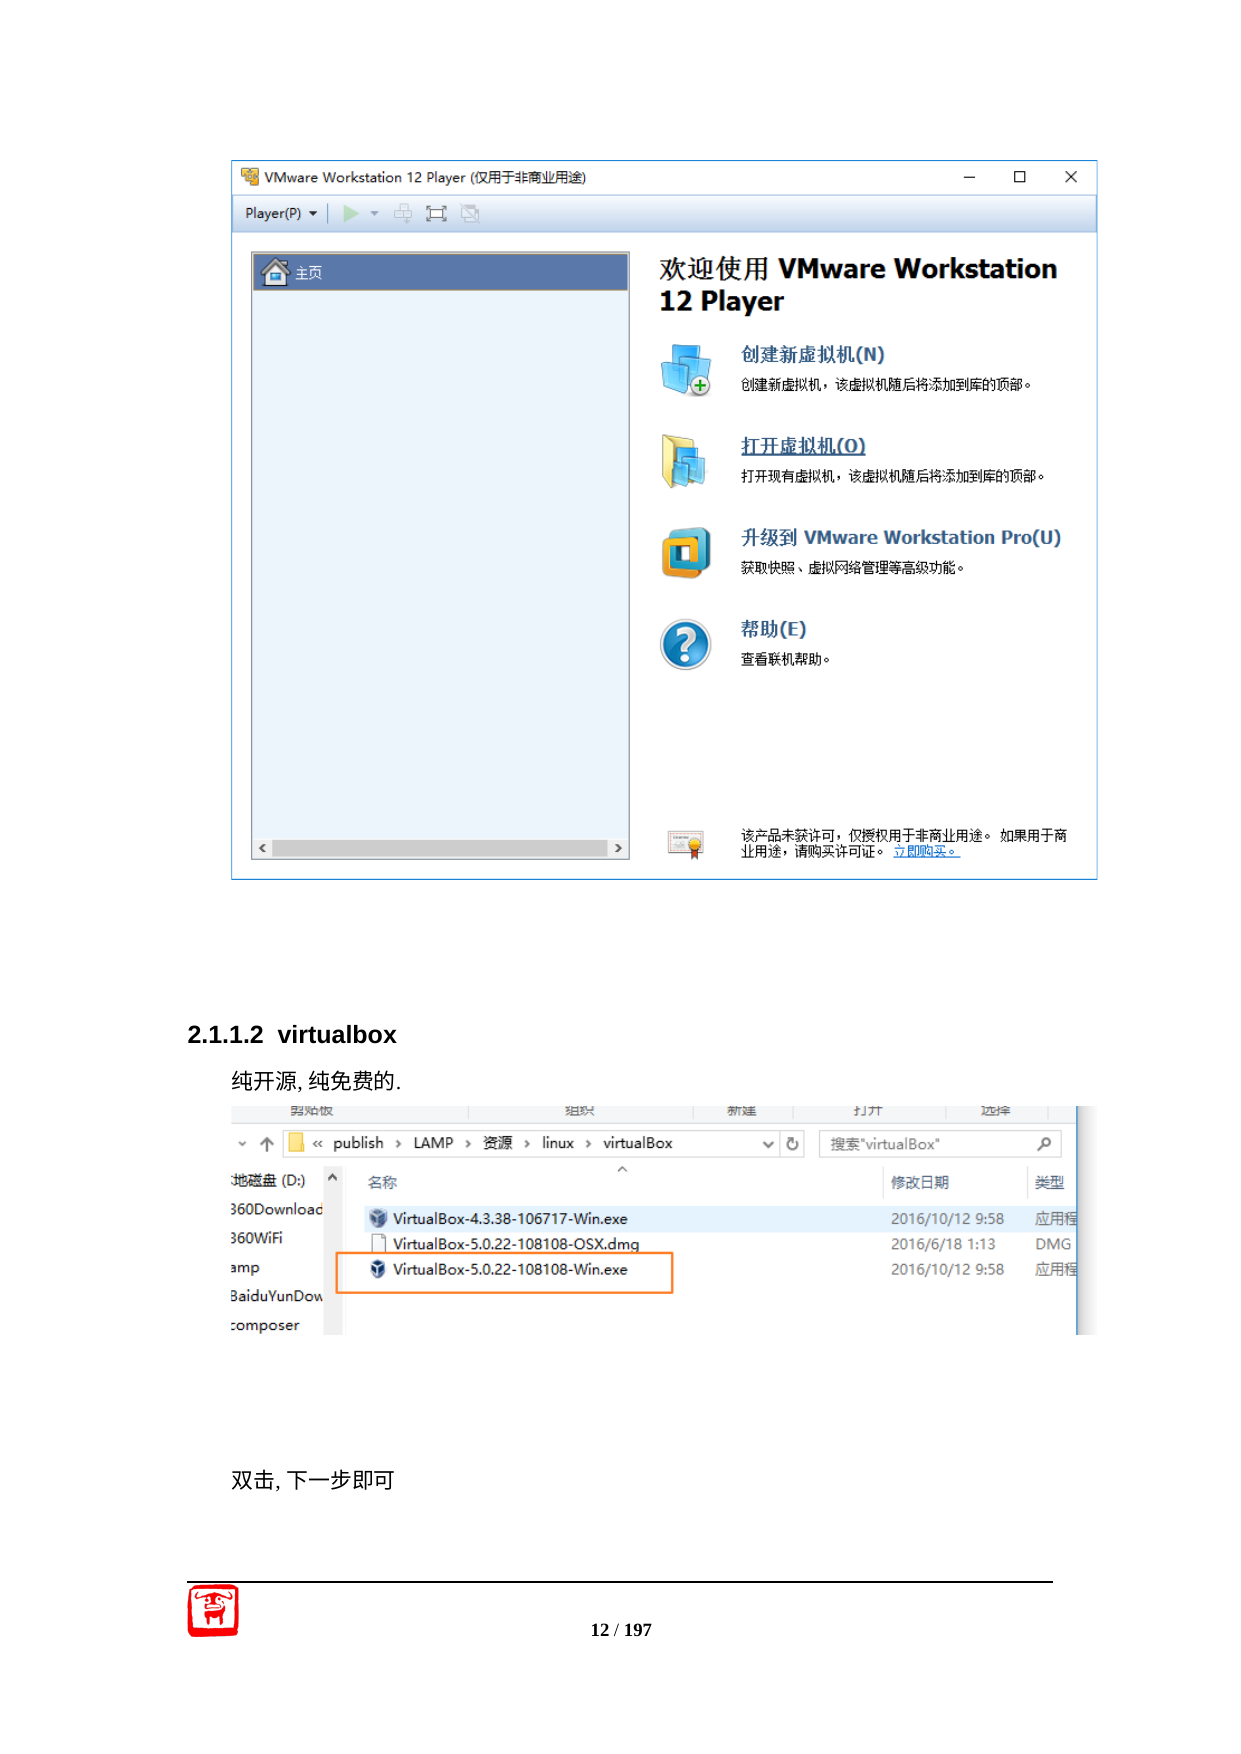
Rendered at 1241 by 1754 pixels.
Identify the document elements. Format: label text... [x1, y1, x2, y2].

text 纯开源, 纯免费的. [187, 1063, 1053, 1096]
picture [231, 1106, 1098, 1335]
subtitle virtualbox [187, 1018, 1053, 1051]
picture [231, 160, 1098, 880]
picture [187, 1584, 239, 1637]
text 双击, 下一步即可 [187, 1463, 1053, 1495]
